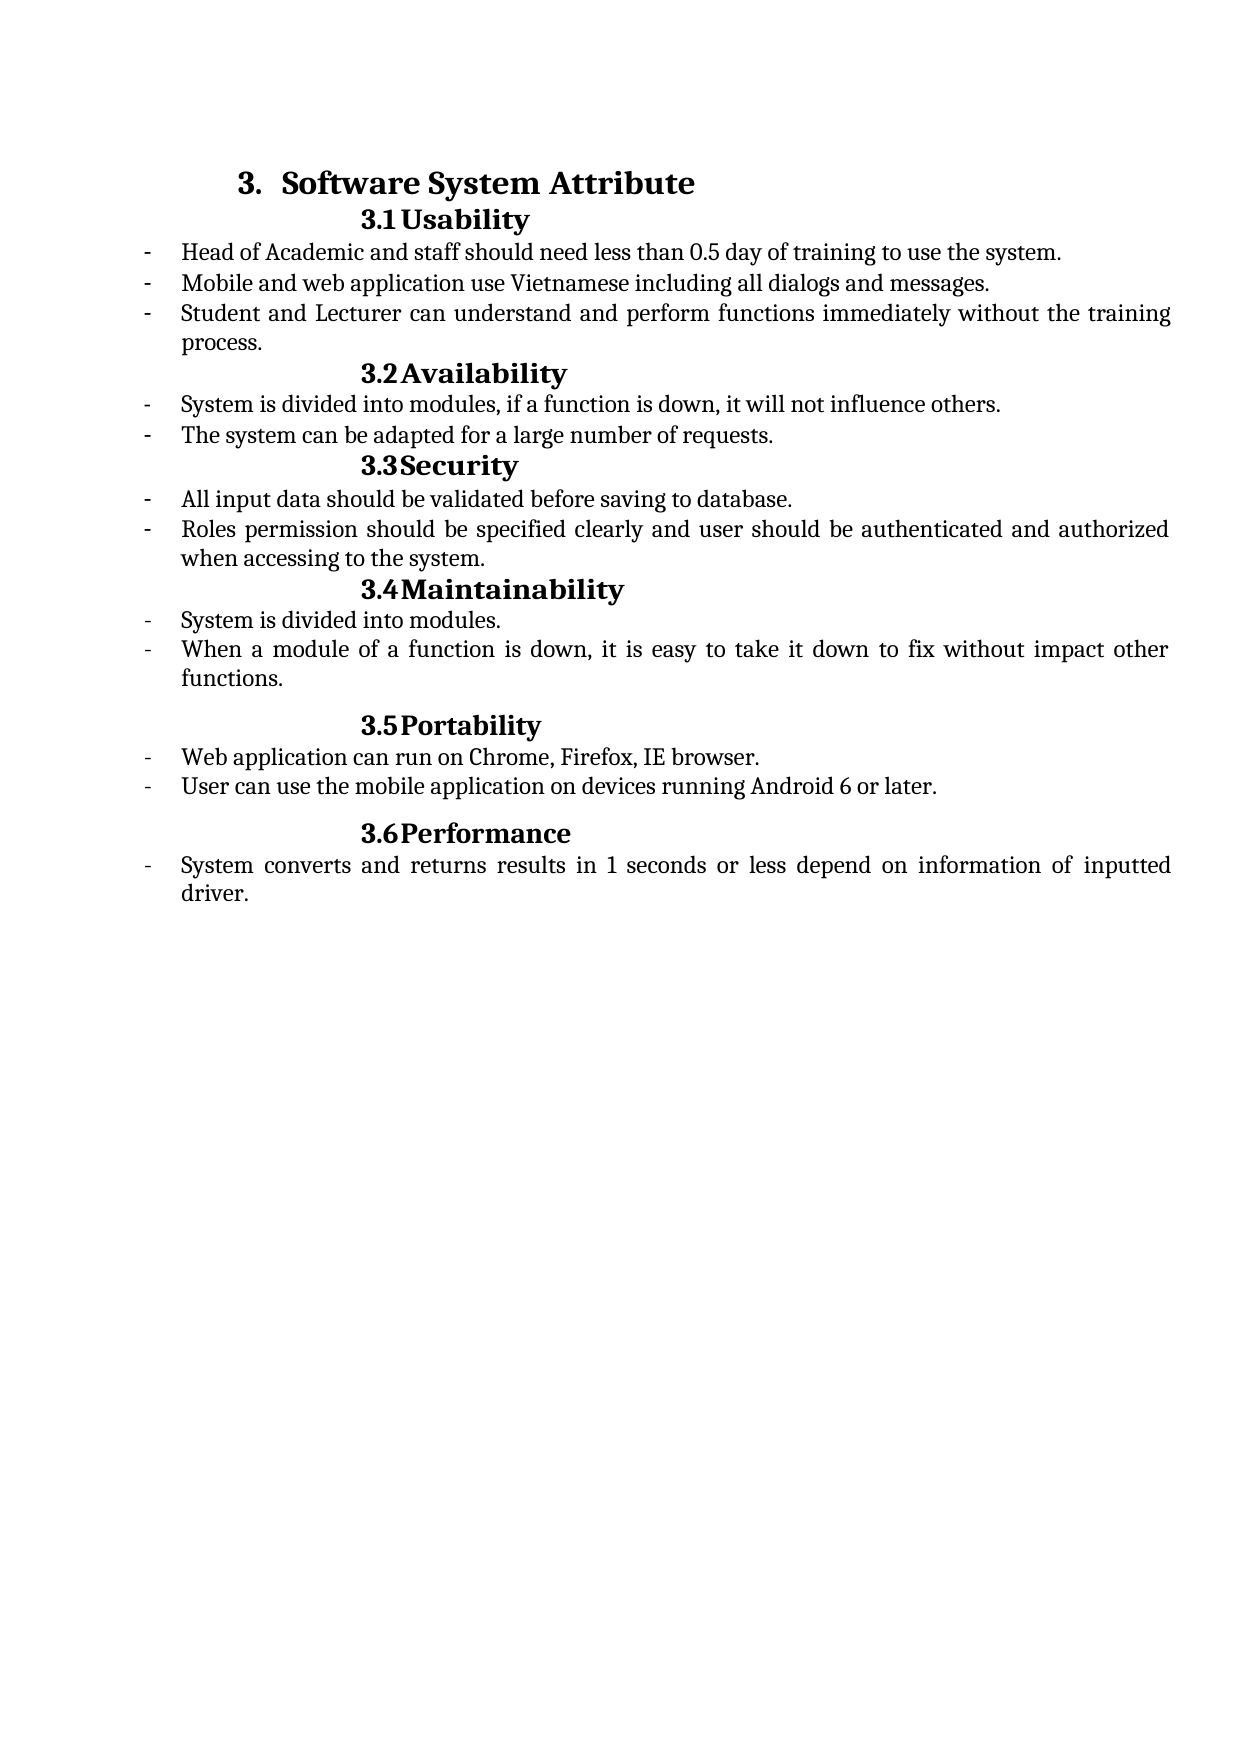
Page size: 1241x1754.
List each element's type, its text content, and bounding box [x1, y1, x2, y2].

list User can use the mobile application on devices running Android 6 or later. [144, 772, 1171, 800]
list The system can be adapted for a large number of requests. [144, 419, 1171, 449]
list Roles permission should be specified clearly and user should be authenticated and authorized when accessing to the system. [144, 514, 1171, 573]
list Student and Lecturer can understand and perform functions immediately without the training process. [144, 297, 1171, 357]
list System is divided into modules. [144, 606, 1171, 635]
list Security [361, 449, 1171, 483]
list System converts and returns results in 1 seconds or less depend on information of inputted driver. [144, 851, 1171, 908]
subtitle Performance [361, 817, 1171, 851]
list Software System Attribute [236, 164, 1171, 203]
list When a module of a function is down, it is easy to take it down to fix without impact other functions. [144, 635, 1171, 693]
list Usability [361, 203, 1171, 236]
subtitle Portability [361, 709, 1171, 743]
list Availability [361, 357, 1171, 390]
list Maintainability [361, 573, 1171, 606]
list System is divided into modules, if a function is down, it will not influence others. [144, 390, 1171, 419]
list All input data should be validated before saving to database. [144, 483, 1171, 514]
list Mobile and web application use Vietnamese including all dialogs and messages. [144, 267, 1171, 297]
list Head of Academic and staff should need less than 0.5 day of training to use the system. [144, 236, 1171, 267]
list Web application can run on Chrome, Firefox, IE browser. [144, 743, 1171, 772]
